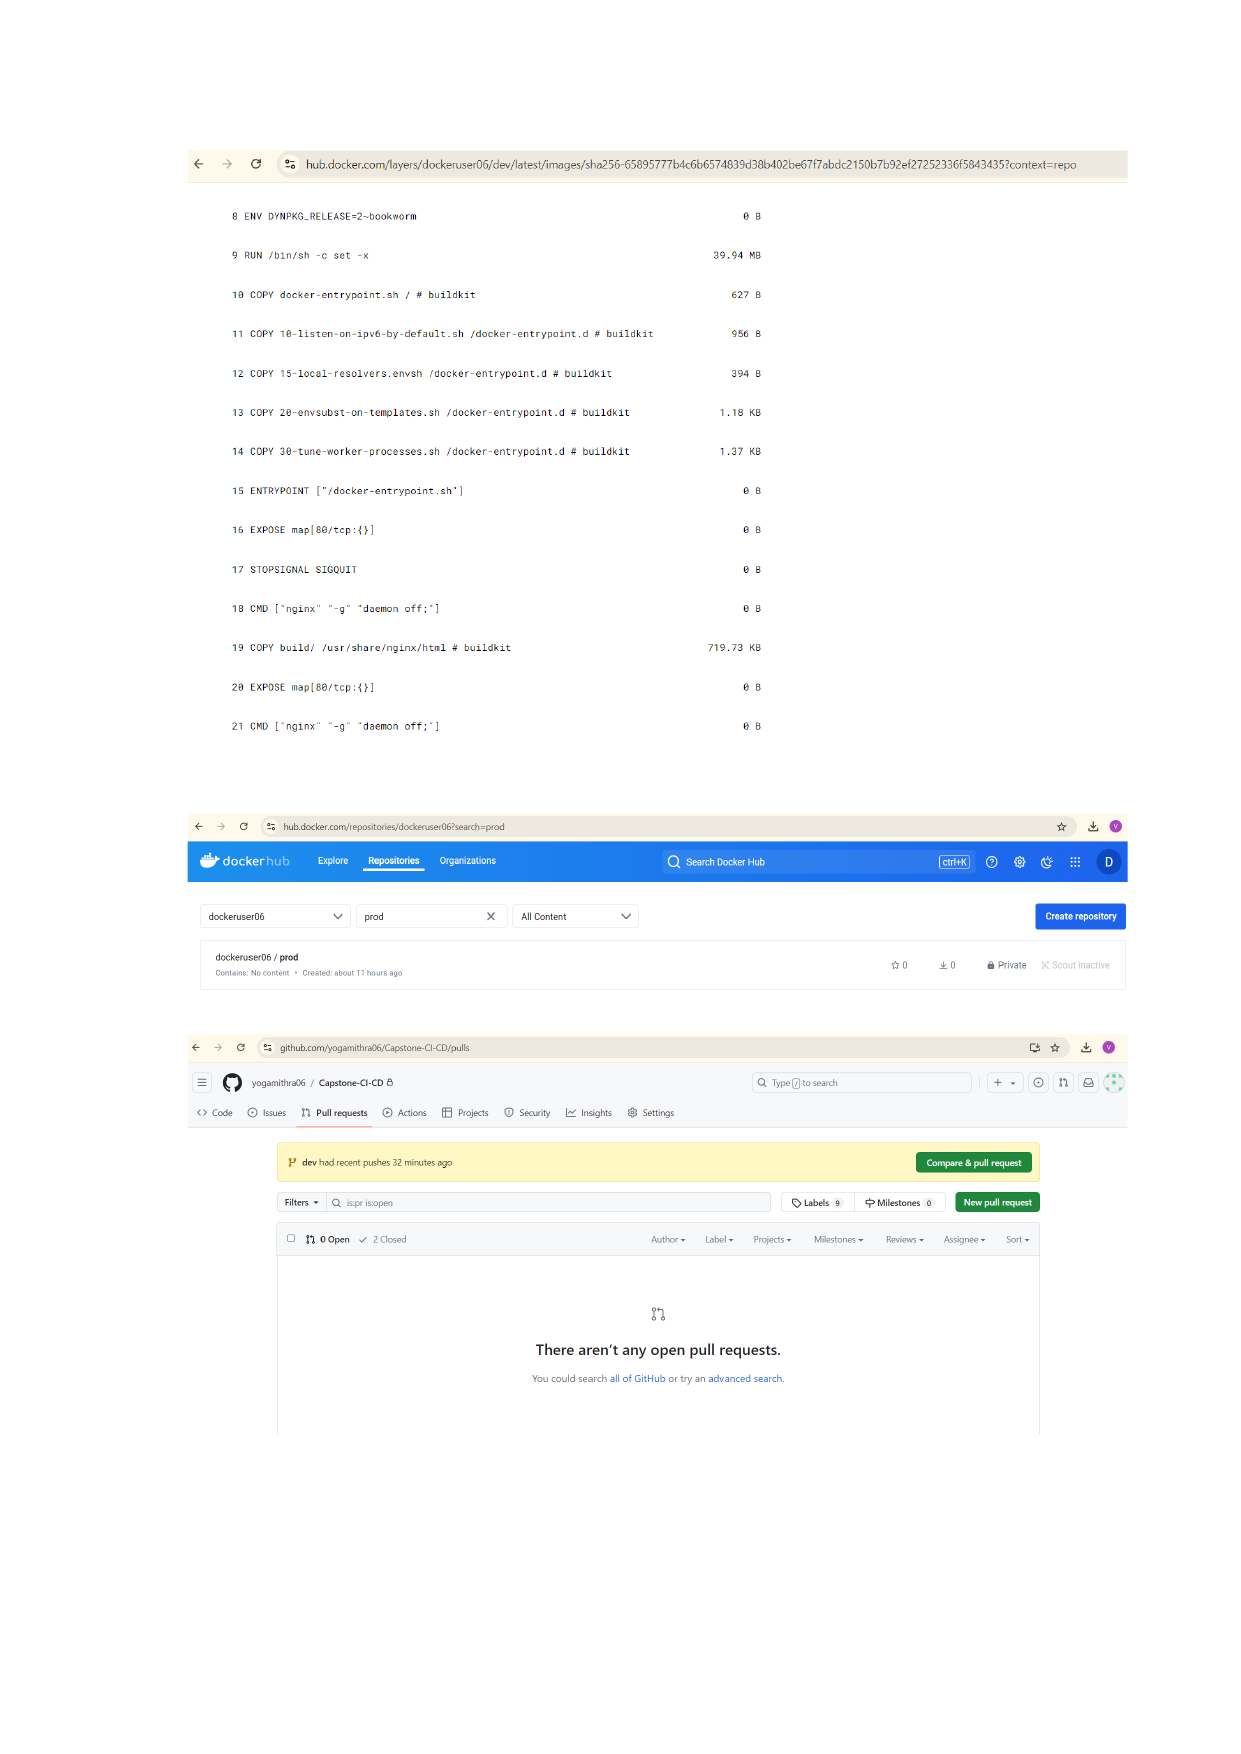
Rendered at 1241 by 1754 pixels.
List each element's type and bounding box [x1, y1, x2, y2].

picture [187, 813, 1128, 1016]
picture [187, 150, 1128, 747]
picture [187, 1034, 1128, 1434]
